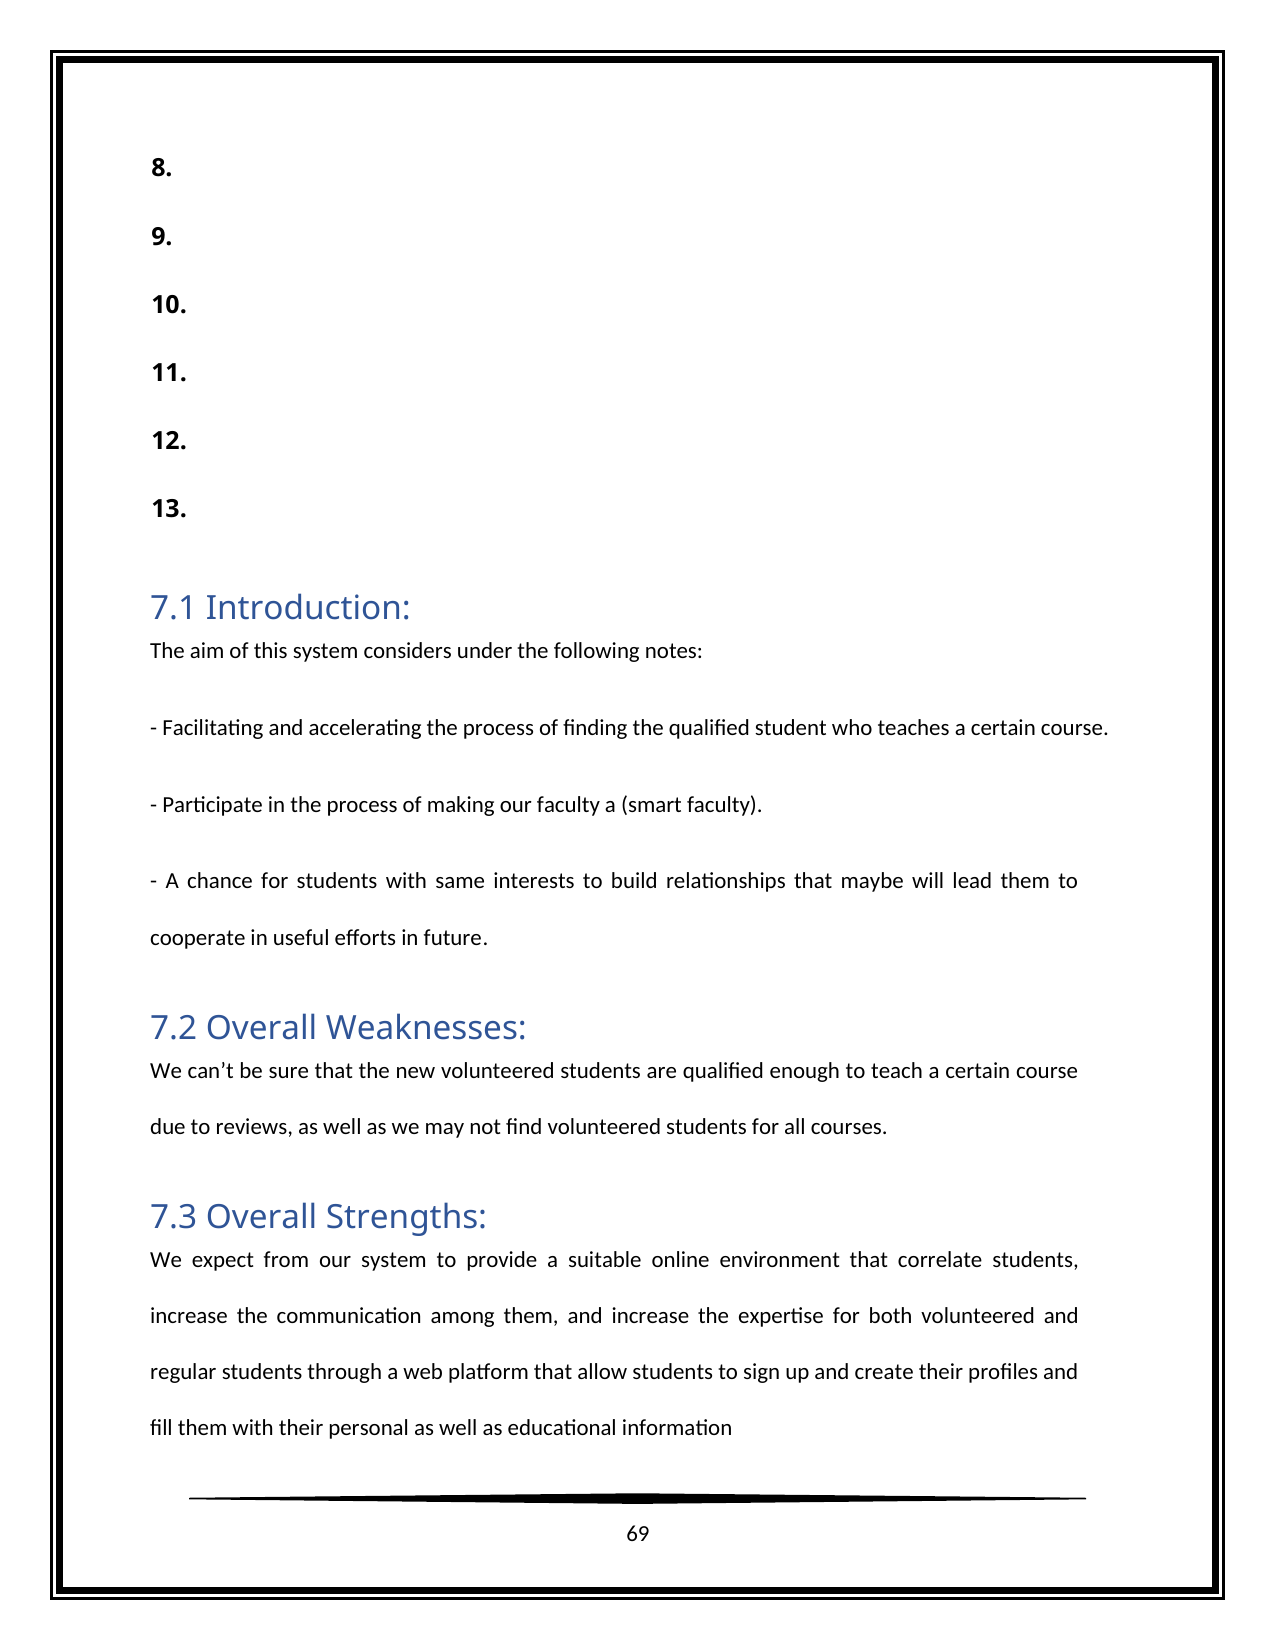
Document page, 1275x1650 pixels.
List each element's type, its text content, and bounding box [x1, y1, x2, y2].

subtitle 7.3 Overall Strengths: [150, 1193, 1125, 1238]
text The aim of this system considers under the following notes: [150, 636, 1125, 664]
subtitle 7.2 Overall Weaknesses: [150, 1004, 1125, 1049]
subtitle 7.1 Introduction: [150, 584, 1125, 629]
text - Facilitating and accelerating the process of finding the qualified student who teaches a certain course. [150, 713, 1125, 741]
text - Participate in the process of making our faculty a (smart faculty). [150, 790, 1125, 818]
text We expect from our system to provide a suitable online environment that correlate students, increase the communication among them, and increase the expertise for both volunteered and regular students through a web platform that allow students to sign up and create their profiles and fill them with their personal as well as educational information [150, 1245, 1081, 1441]
text - A chance for students with same interests to build relationships that maybe will lead them to cooperate in useful efforts in future. [150, 867, 1081, 951]
text We can’t be sure that the new volunteered students are qualified enough to teach a certain course due to reviews, as well as we may not find volunteered students for all courses. [150, 1056, 1081, 1140]
